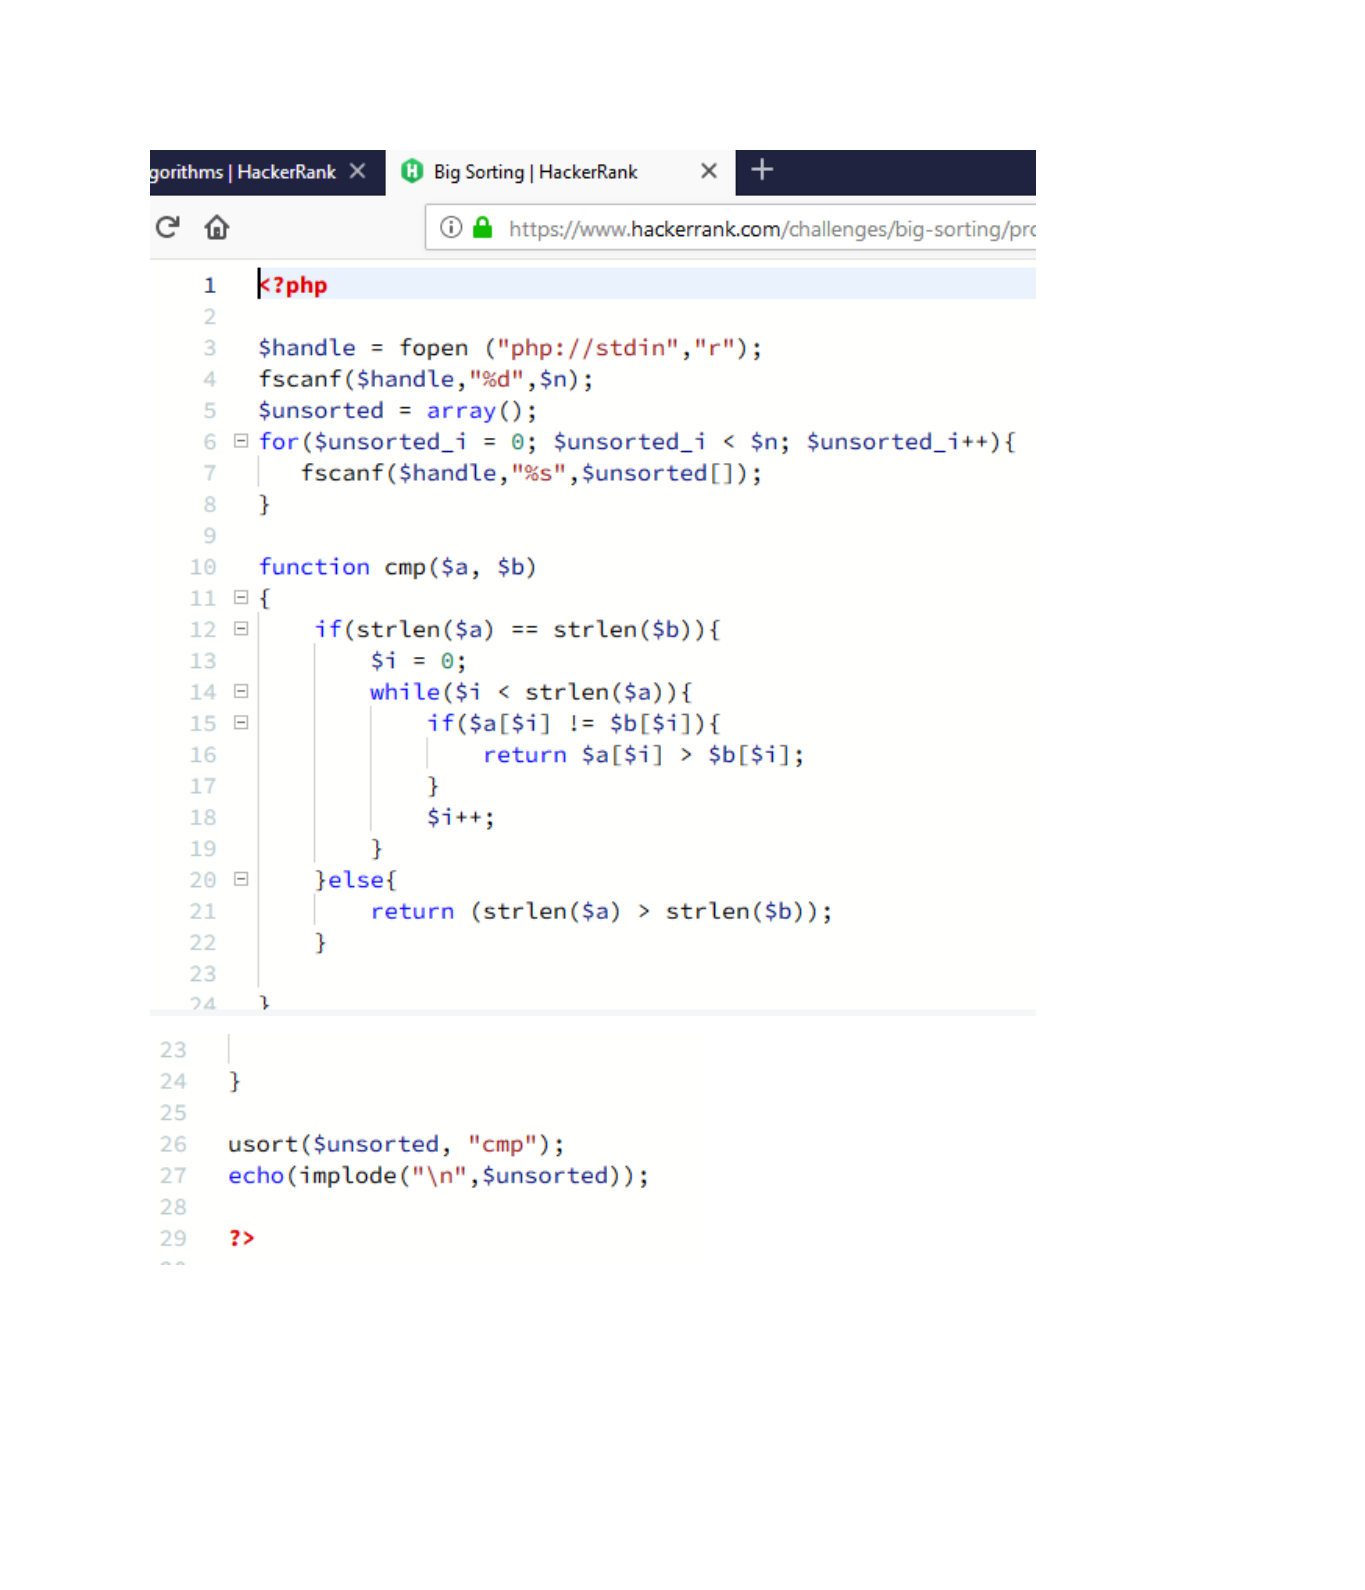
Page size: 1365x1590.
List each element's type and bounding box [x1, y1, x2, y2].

picture [150, 150, 1036, 1016]
picture [150, 1034, 700, 1265]
